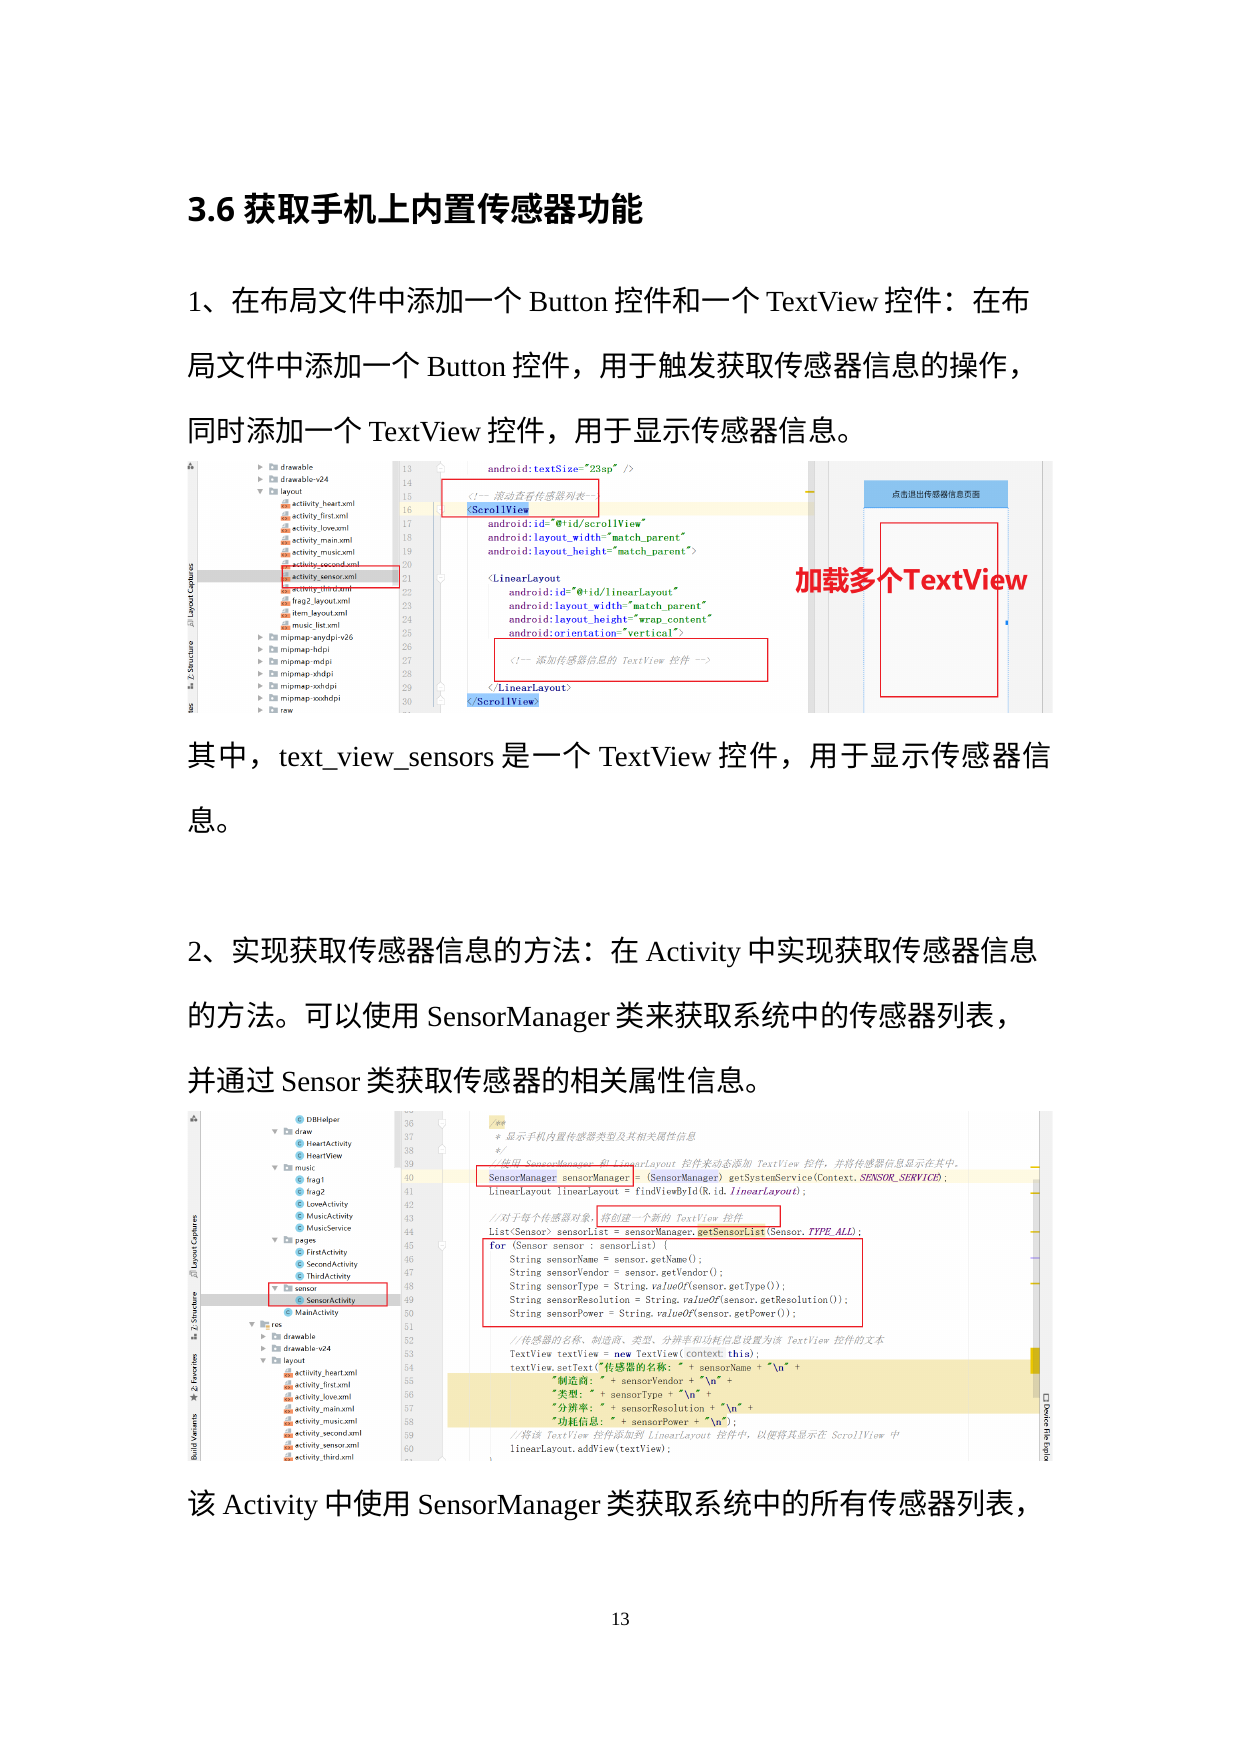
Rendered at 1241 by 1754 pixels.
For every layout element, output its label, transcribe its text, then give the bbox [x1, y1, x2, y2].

picture [187, 1111, 1053, 1461]
subtitle 3.6 获取手机上内置传感器功能 [187, 174, 1053, 239]
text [187, 1469, 1053, 1534]
picture [187, 461, 1053, 713]
text 2、实现获取传感器信息的方法：在Activity中实现获取传感器信息的方法。可以使用SensorManager类来获取系统中的传感器列表，并通过Sensor类获取传感器的相关属性信息。 [187, 917, 1053, 1111]
text 其中，text_view_sensors是一个TextView控件，用于显示传感器信息。 [187, 722, 1053, 852]
text 1、在布局文件中添加一个Button控件和一个TextView控件：在布局文件中添加一个Button控件，用于触发获取传感器信息的操作，同时添加一个TextView控件，用于显示传感器信息。 [187, 267, 1053, 461]
